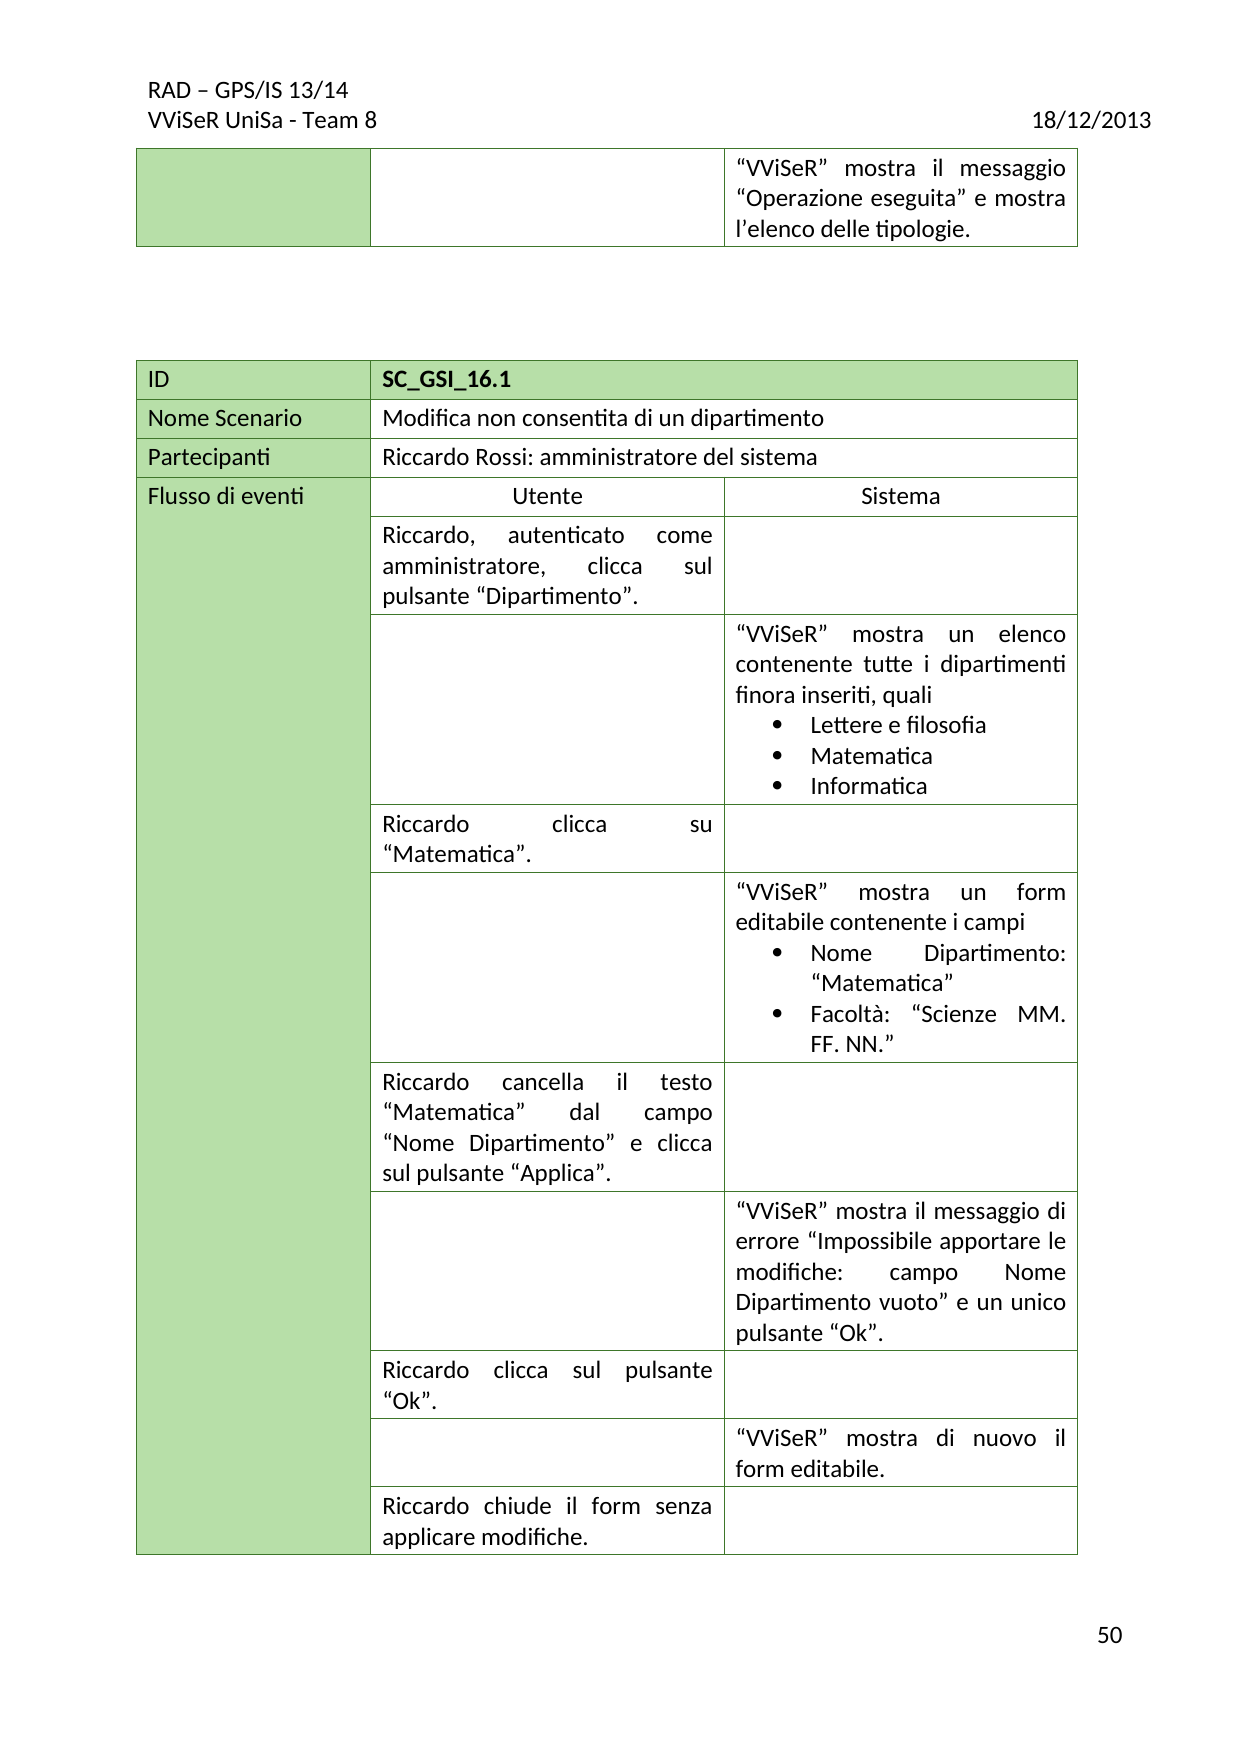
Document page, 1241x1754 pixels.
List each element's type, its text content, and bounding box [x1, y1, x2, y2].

table_cell [725, 1351, 1077, 1418]
table_cell Riccardo Rossi: amministratore del sistema [371, 439, 1077, 477]
table_cell Sistema [725, 478, 1077, 516]
table_cell Riccardo cancella il testo “Matematica” dal campo “Nome Dipartimento” e clicca sul pulsante “Applica”. [371, 1063, 724, 1191]
table_cell “VViSeR” mostra un elenco contenente tutte i dipartimenti finora inseriti, quali Lettere e filosofia Matematica Informatica [725, 615, 1077, 804]
table_cell [371, 615, 724, 804]
table_cell [371, 1192, 724, 1350]
table_cell [371, 149, 724, 246]
table_cell [725, 1063, 1077, 1191]
table_header SC_GSI_16.1 [371, 361, 1077, 399]
table_cell “VViSeR” mostra il messaggio “Operazione eseguita” e mostra l’elenco delle tipologie. [725, 149, 1077, 246]
table_cell [371, 1419, 724, 1486]
table_cell [725, 1487, 1077, 1554]
table_cell Riccardo clicca sul pulsante “Ok”. [371, 1351, 724, 1418]
table_cell Flusso di eventi [137, 478, 370, 1554]
table_header ID [137, 361, 370, 399]
table_cell “VViSeR” mostra il messaggio di errore “Impossibile apportare le modifiche: campo Nome Dipartimento vuoto” e un unico pulsante “Ok”. [725, 1192, 1077, 1350]
table_cell Riccardo clicca su “Matematica”. [371, 805, 724, 872]
table_cell “VViSeR” mostra di nuovo il form editabile. [725, 1419, 1077, 1486]
table_cell [371, 873, 724, 1062]
table_cell [725, 517, 1077, 614]
table_cell Riccardo, autenticato come amministratore, clicca sul pulsante “Dipartimento”. [371, 517, 724, 614]
table_cell “VViSeR” mostra un form editabile contenente i campi Nome Dipartimento: “Matematica” Facoltà: “Scienze MM. FF. NN.” [725, 873, 1077, 1062]
table_cell Utente [371, 478, 724, 516]
table_cell Modifica non consentita di un dipartimento [371, 400, 1077, 438]
table_cell Riccardo chiude il form senza applicare modifiche. [371, 1487, 724, 1554]
table_cell Partecipanti [137, 439, 370, 477]
table_cell [725, 805, 1077, 872]
table_cell Nome Scenario [137, 400, 370, 438]
